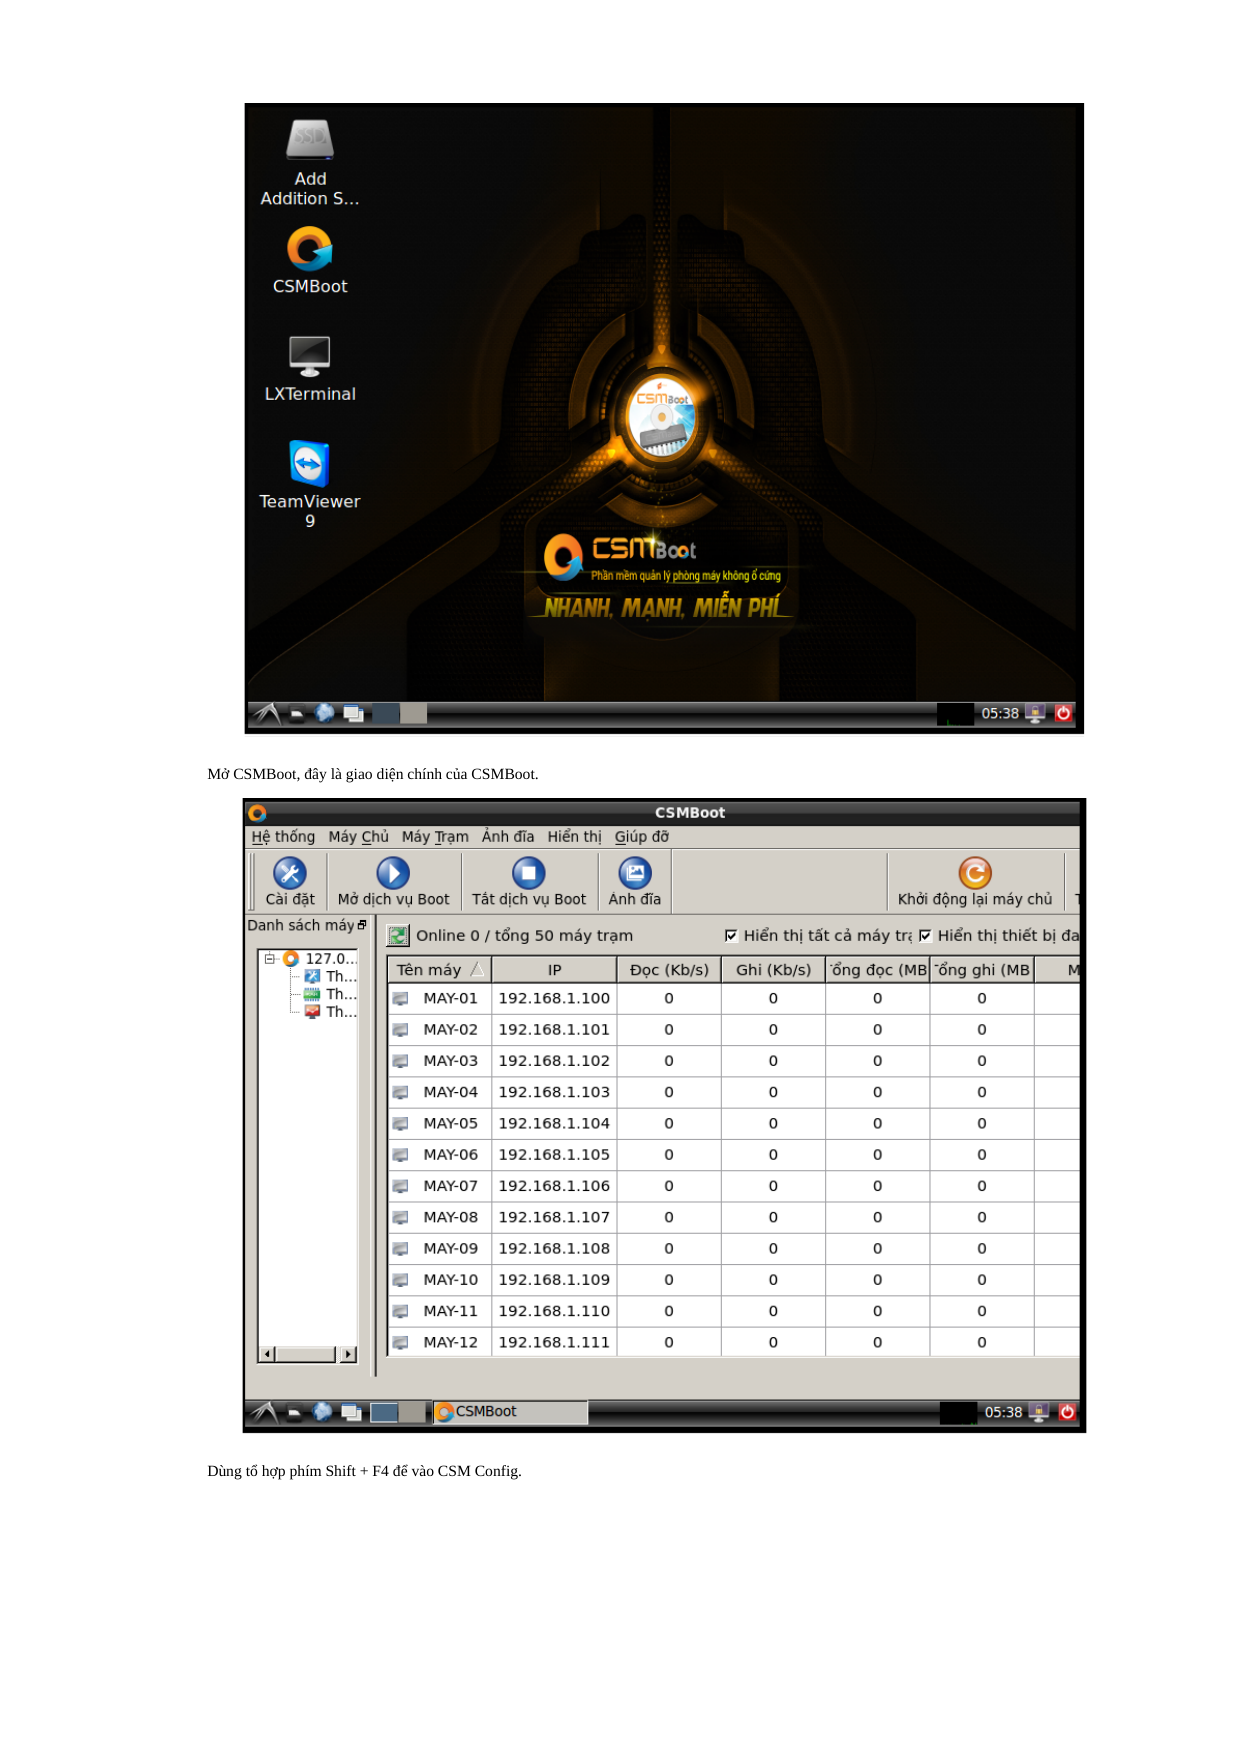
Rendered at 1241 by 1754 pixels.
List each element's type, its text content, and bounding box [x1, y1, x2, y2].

picture [242, 798, 1087, 1434]
list Mở CSMBoot, đây là giao diện chính của CSMBoot. [207, 751, 1122, 783]
list Dùng tổ hợp phím Shift + F4 để vào CSM Config. [207, 1448, 1122, 1479]
picture [244, 103, 1085, 737]
